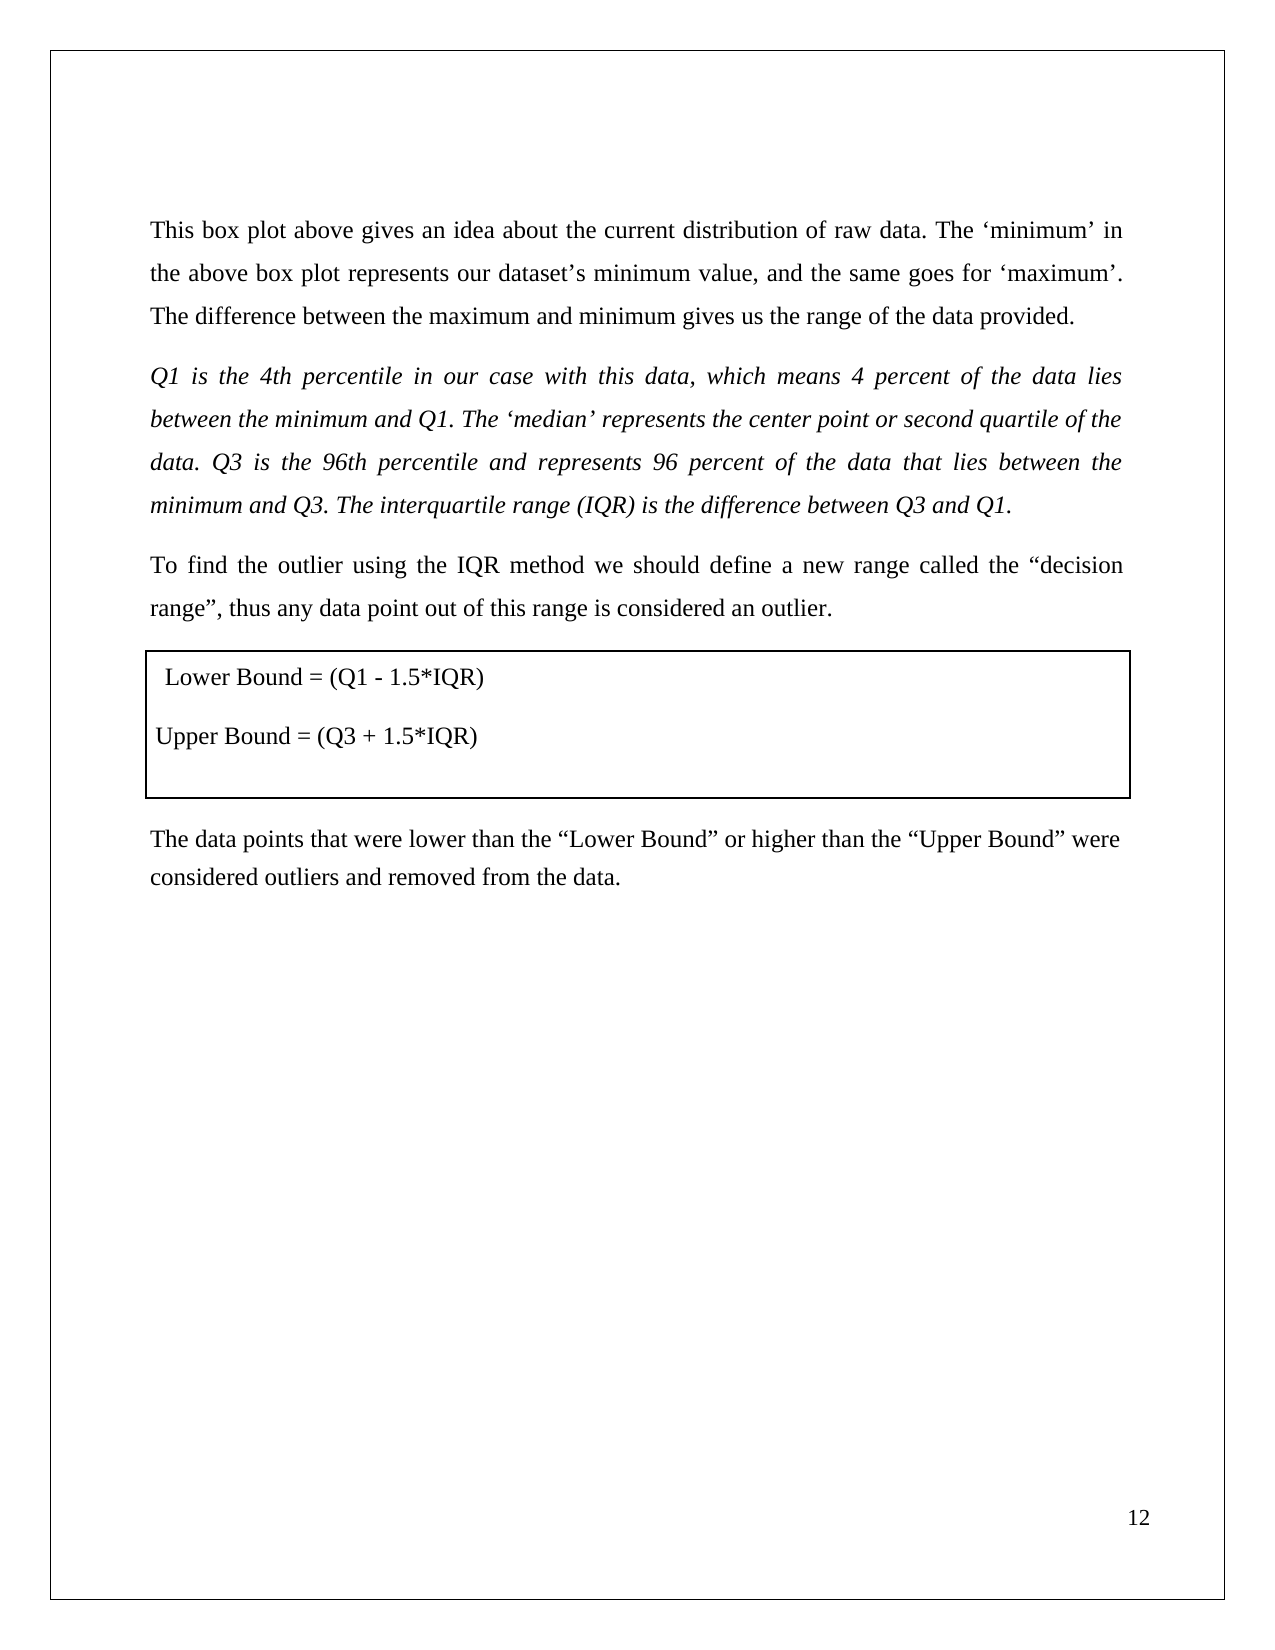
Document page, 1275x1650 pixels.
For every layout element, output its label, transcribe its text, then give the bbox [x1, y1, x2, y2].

text To find the outlier using the IQR method we should define a new range called the “decision range”, thus any data point out of this range is considered an outlier. [150, 550, 1125, 622]
text considered outliers and removed from the data. [150, 862, 1122, 891]
text Q1 is the 4th percentile in our case with this data, which means 4 percent of the data lies between the minimum and Q1. The ‘median’ represents the center point or second quartile of the data. Q3 is the 96th percentile and represents 96 percent of the data that lies between the minimum and Q3. The interquartile range (IQR) is the difference between Q3 and Q1. [150, 361, 1125, 519]
text This box plot above gives an idea about the current distribution of raw data. The ‘minimum’ in the above box plot represents our dataset’s minimum value, and the same goes for ‘maximum’. The difference between the maximum and minimum gives us the range of the data provided. [150, 215, 1125, 330]
text The data points that were lower than the “Lower Bound” or higher than the “Upper Bound” were [150, 824, 1122, 853]
